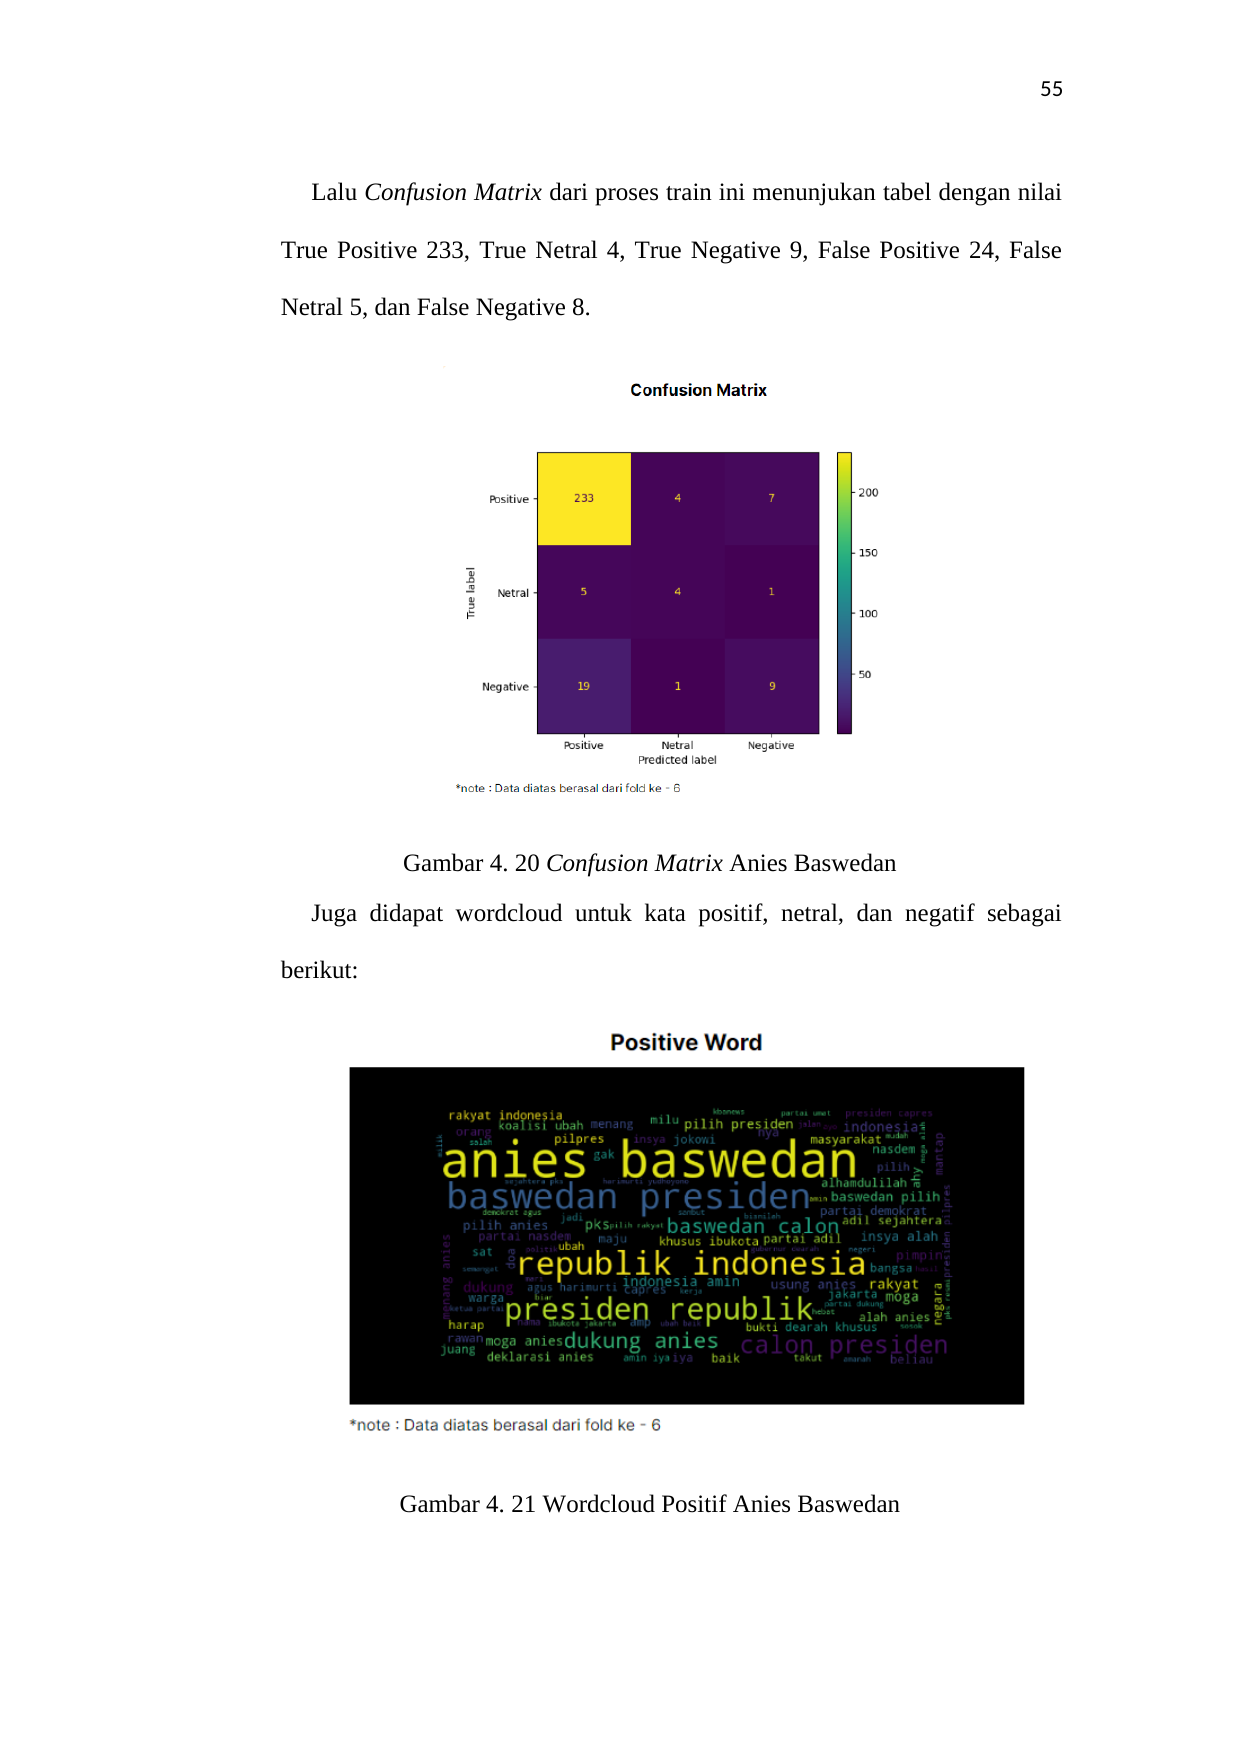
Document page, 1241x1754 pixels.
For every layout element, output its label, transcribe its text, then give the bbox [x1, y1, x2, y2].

picture [335, 1012, 1039, 1461]
text Gambar 4. 21 Wordcloud Positif Anies Baswedan [236, 1489, 1063, 1518]
text Lalu Confusion Matrix dari proses train ini menunjukan tabel dengan nilai True Positive 233, True Netral 4, True Negative 9, False Positive 24, False Netral 5, dan False Negative 8. [281, 177, 1063, 321]
text Juga didapat wordcloud untuk kata positif, netral, dan negatif sebagai berikut: [281, 898, 1063, 984]
text Gambar 4. 20 Confusion Matrix Anies Baswedan [236, 848, 1063, 877]
picture [443, 366, 932, 804]
